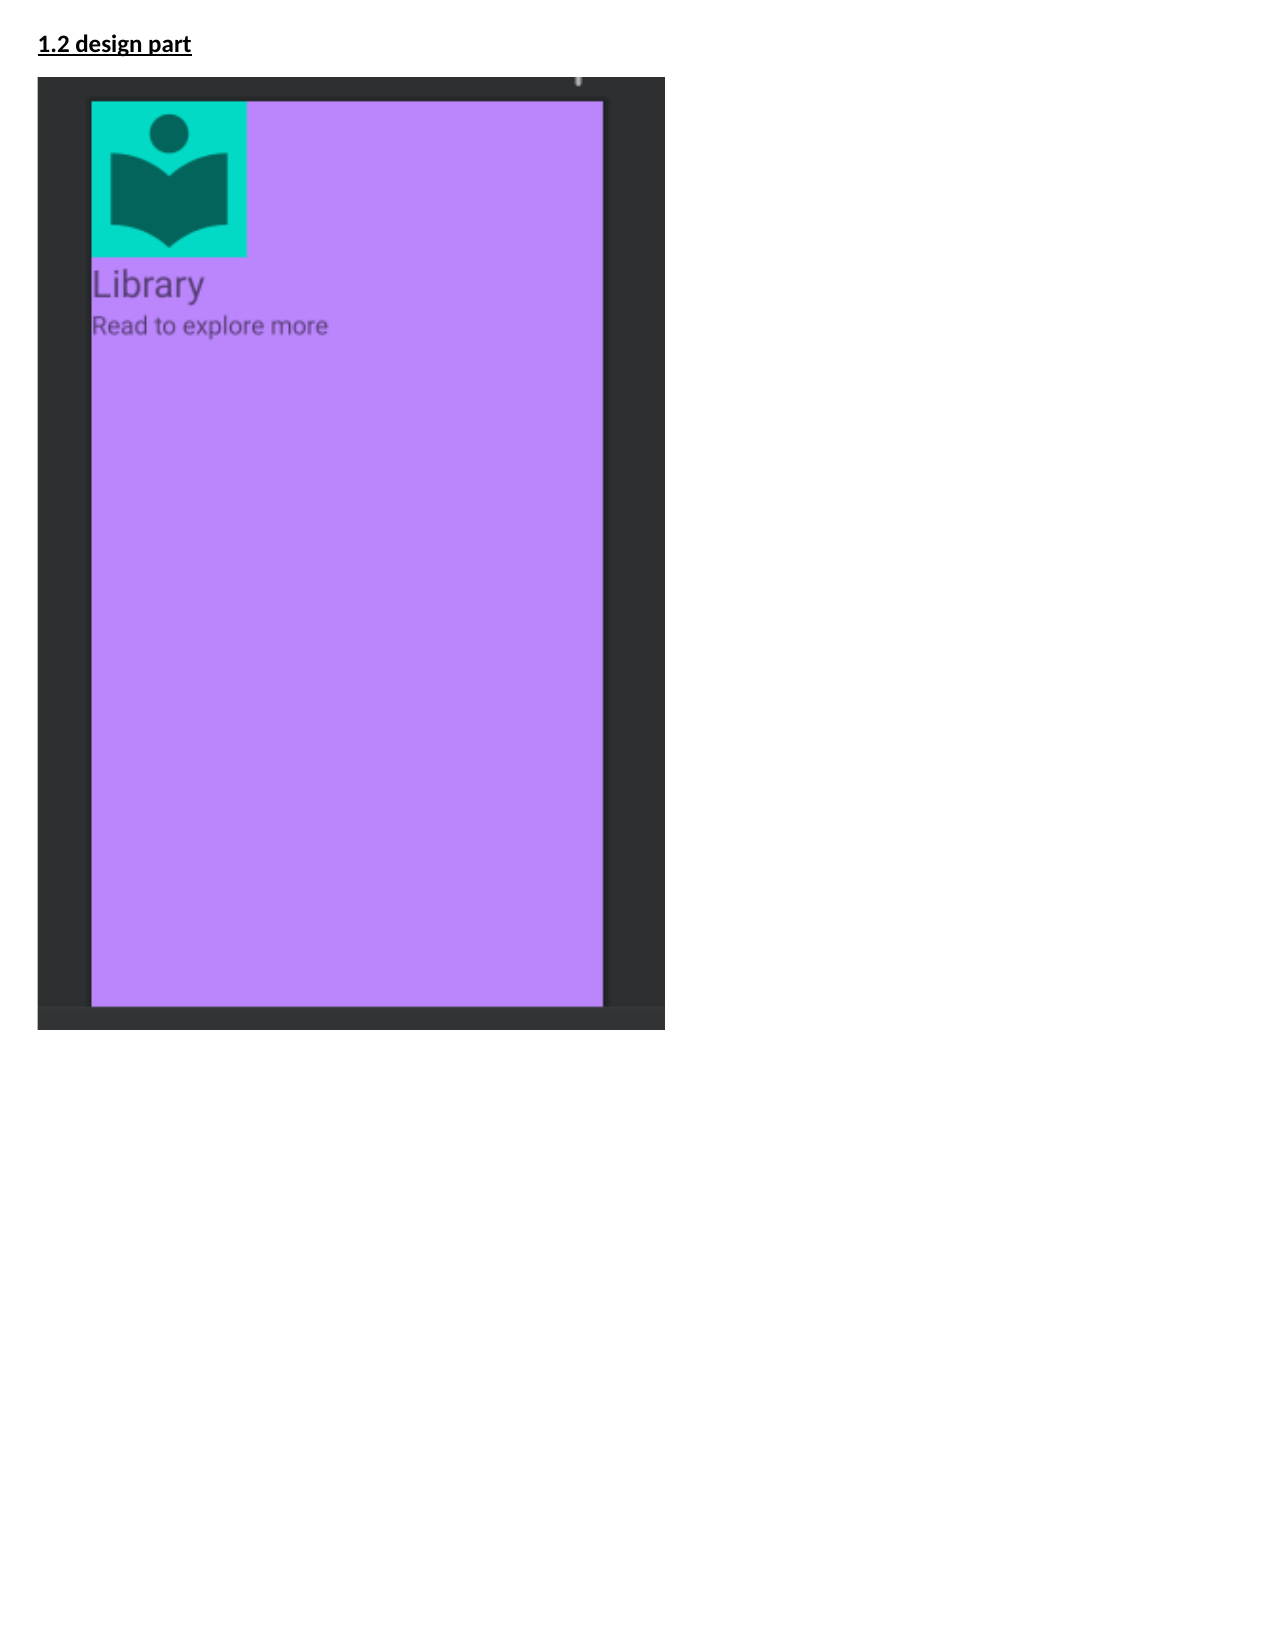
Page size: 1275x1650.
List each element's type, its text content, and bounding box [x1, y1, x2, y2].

text 1.2 design part [37, 28, 1237, 59]
picture [37, 77, 665, 1030]
